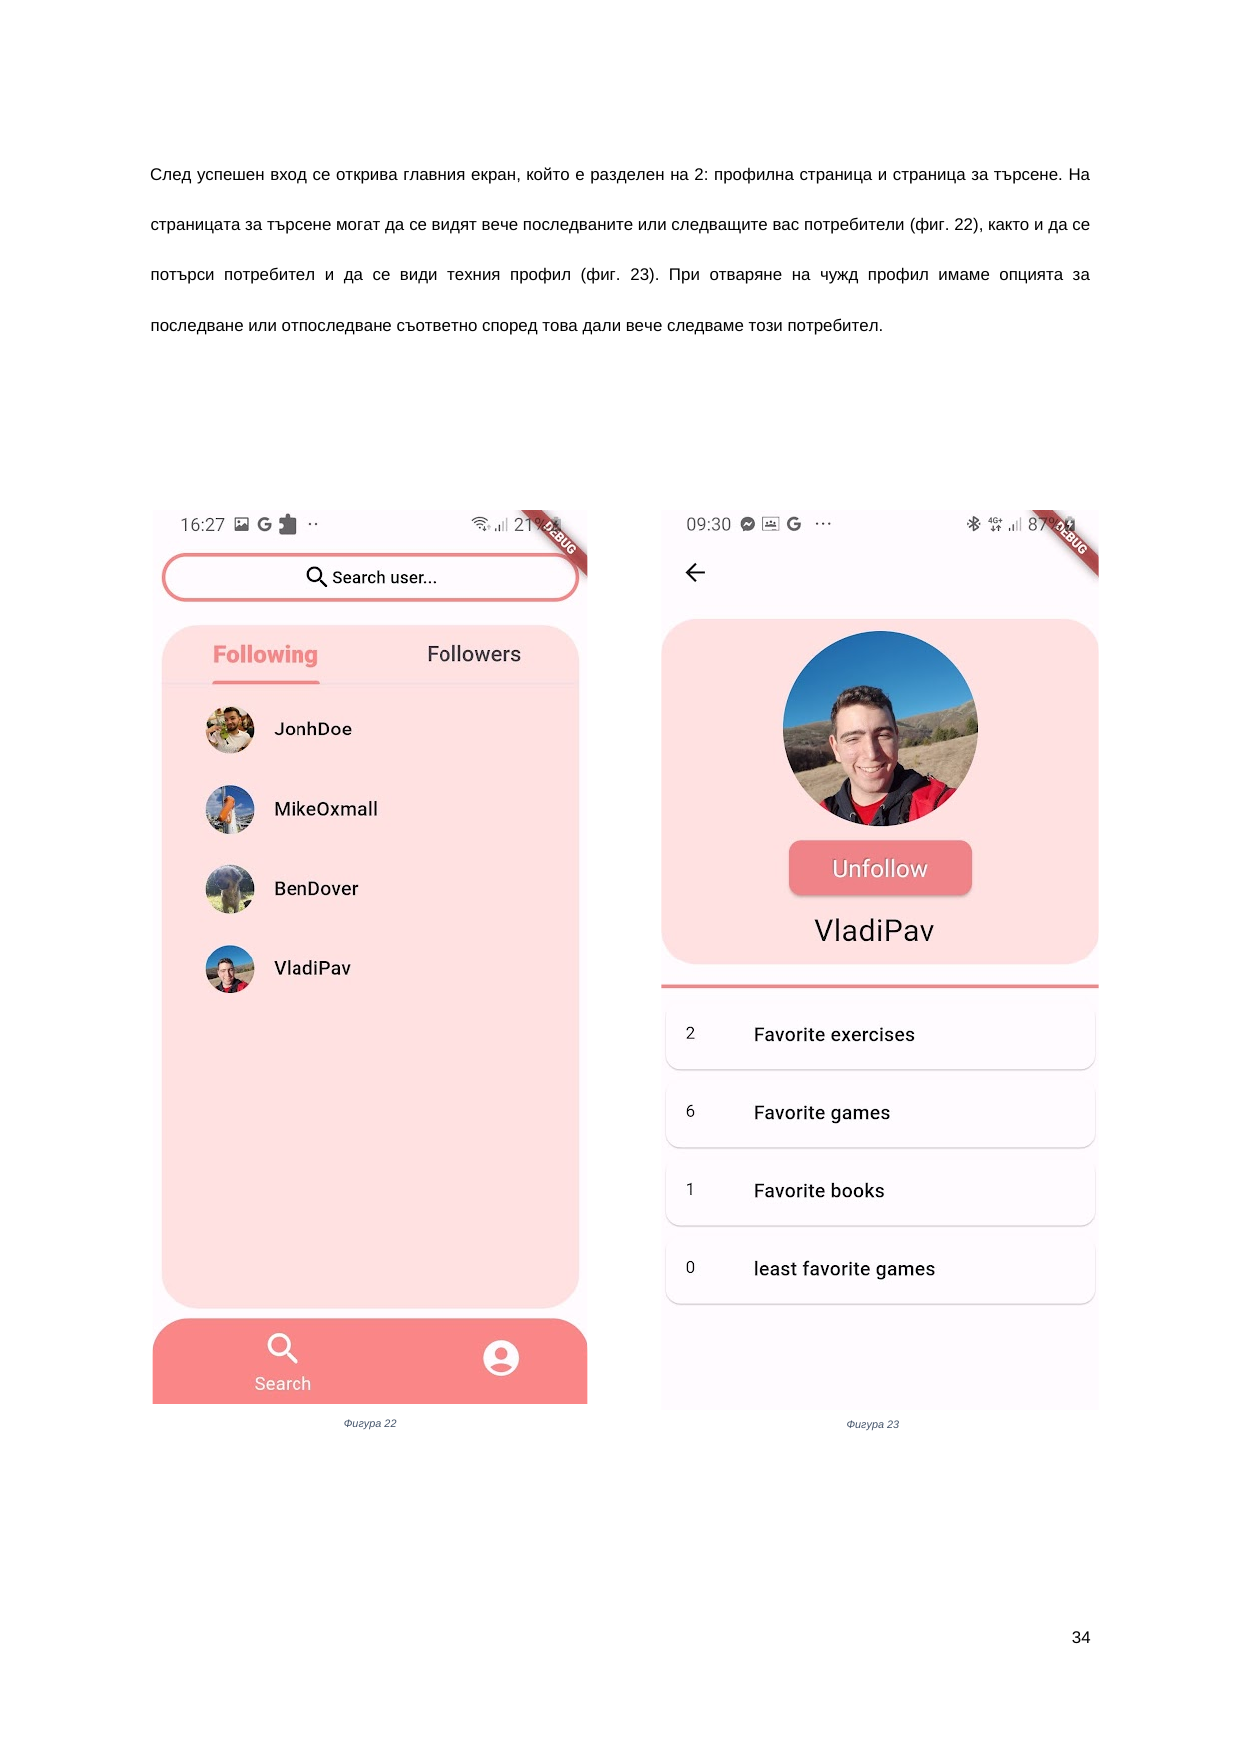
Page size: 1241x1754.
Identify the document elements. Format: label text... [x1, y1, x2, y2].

picture [661, 510, 1099, 1410]
text След успешен вход се открива главния екран, който е разделен на 2: профилна страница и страница за търсене. На страницата за търсене могат да се видят вече последваните или следващите вас потребители (фиг. 22), както и да се потърси потребител и да се види техния профил (фиг. 23). При отваряне на чужд профил имаме опцията за последване или отпоследване съответно според това дали вече следваме този потребител. [150, 150, 1090, 334]
picture [152, 510, 588, 1404]
